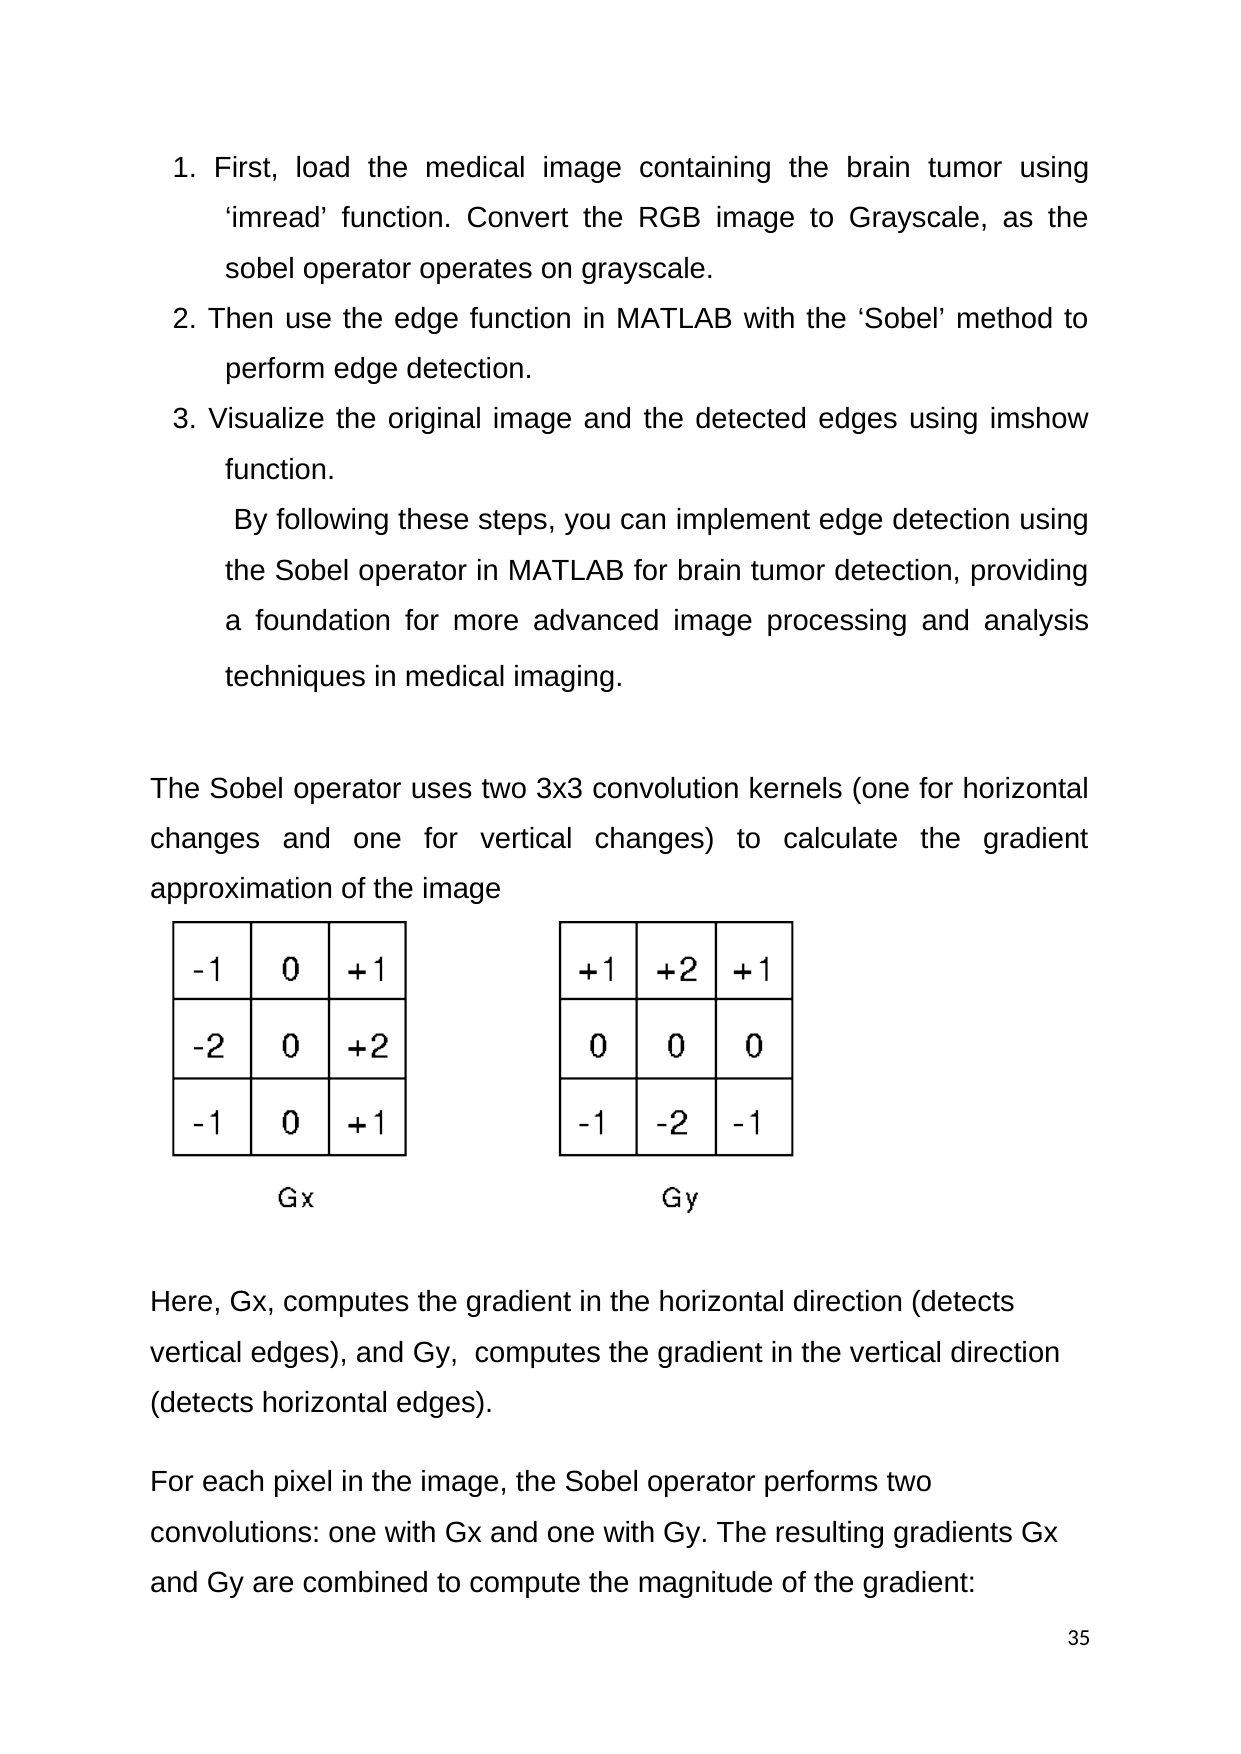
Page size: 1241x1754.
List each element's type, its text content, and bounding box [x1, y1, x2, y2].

text The Sobel operator uses two 3x3 convolution kernels (one for horizontal changes and one for vertical changes) to calculate the gradient approximation of the image [150, 771, 1090, 905]
text 1. First, load the medical image containing the brain tumor using ‘imread’ function. Convert the RGB image to Grayscale, as the sobel operator operates on grayscale. [172, 150, 1090, 284]
text 2. Then use the edge function in MATLAB with the ‘Sobel’ method to perform edge detection. [172, 301, 1090, 385]
text For each pixel in the image, the Sobel operator performs two convolutions: one with Gx and one with Gy. The resulting gradients Gx​ and Gy​ are combined to compute the magnitude of the gradient: [150, 1464, 1090, 1598]
text By following these steps, you can implement edge detection using the Sobel operator in MATLAB for brain tumor detection, providing a foundation for more advanced image processing and analysis techniques in medical imaging. [172, 502, 1090, 694]
text 3. Visualize the original image and the detected edges using imshow function. [172, 402, 1090, 485]
text Here, Gx, computes the gradient in the horizontal direction (detects vertical edges), and Gy, ​ computes the gradient in the vertical direction (detects horizontal edges). [150, 1284, 1090, 1418]
picture [172, 921, 794, 1213]
